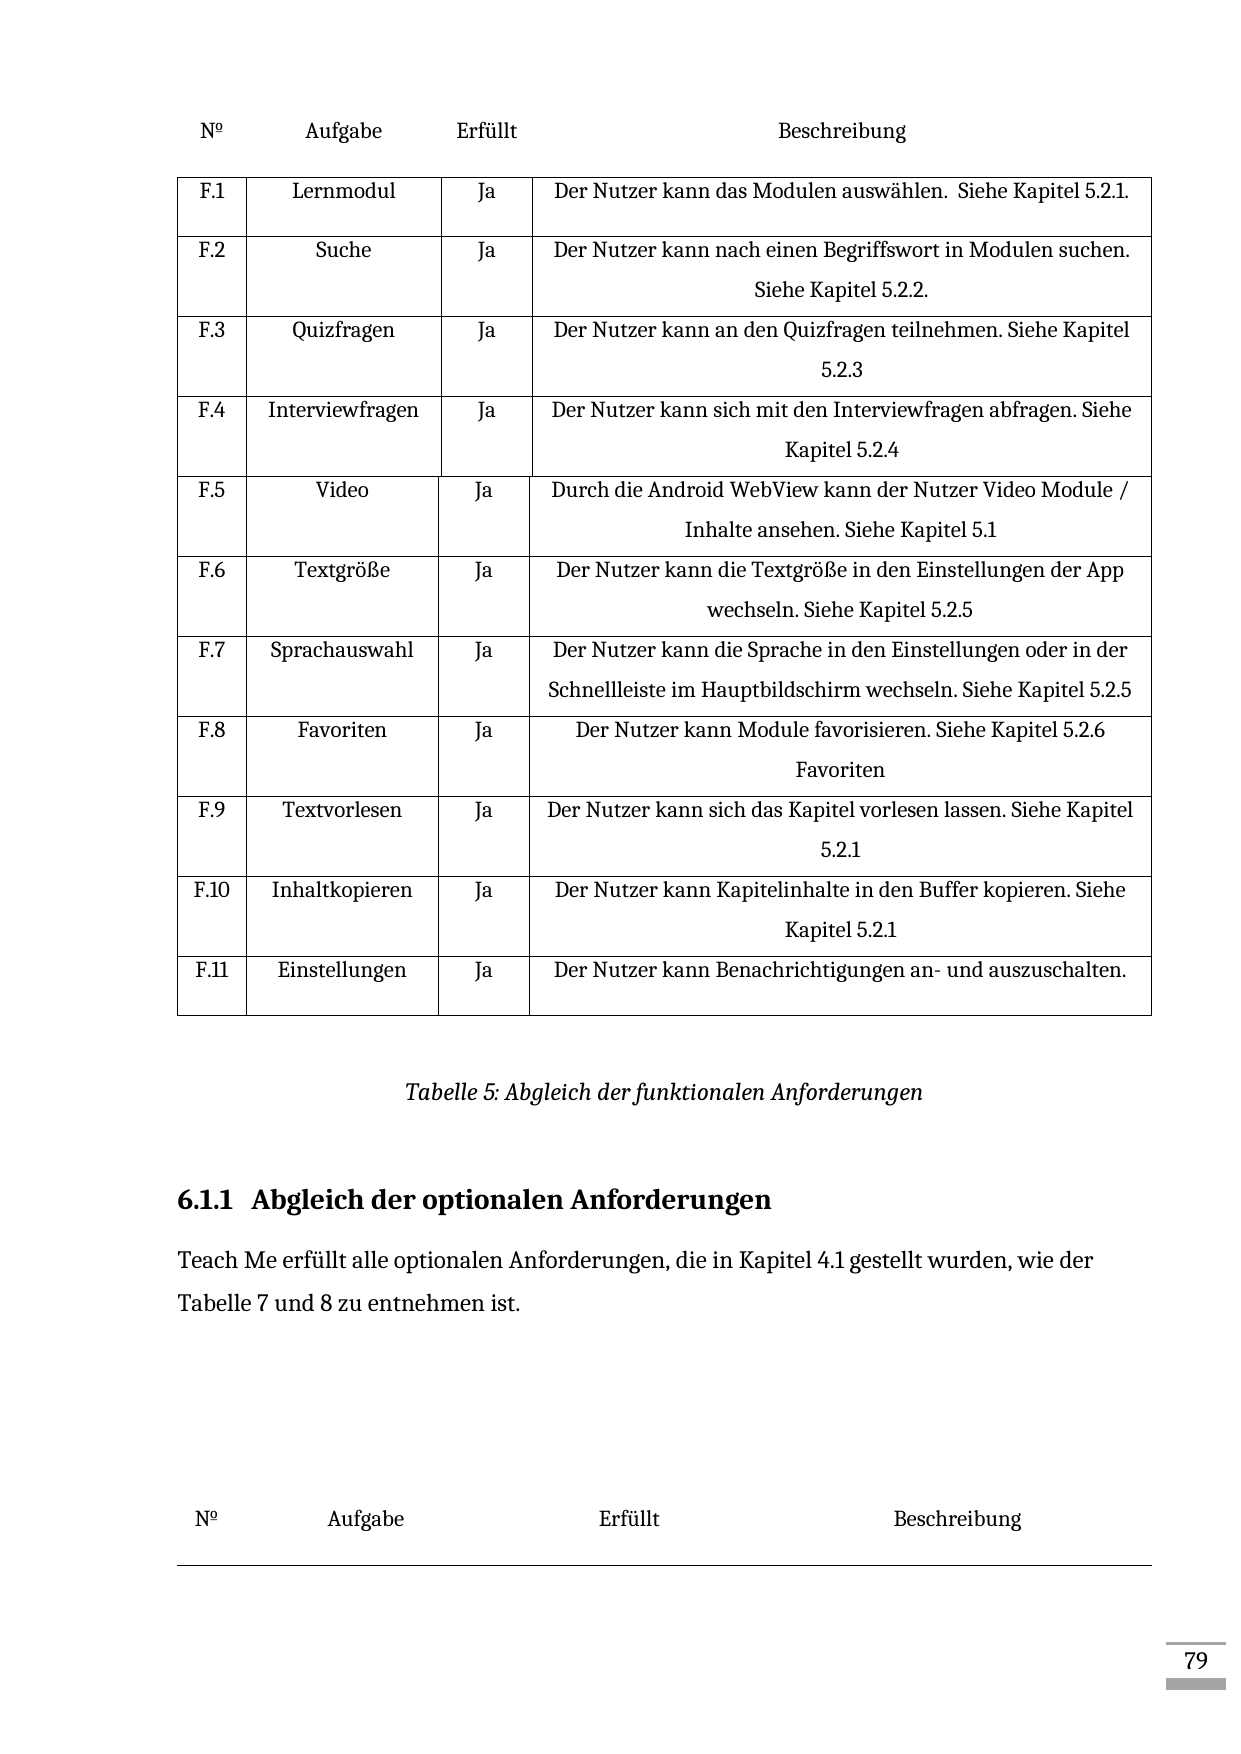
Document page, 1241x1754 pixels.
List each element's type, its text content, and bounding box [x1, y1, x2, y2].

table_cell F.8 [178, 717, 246, 796]
table_cell Durch die Android WebView kann der Nutzer Video Module / Inhalte ansehen. Siehe Kapitel 5.1 [530, 477, 1151, 556]
table_cell F.10 [178, 877, 246, 956]
table_cell Der Nutzer kann sich das Kapitel vorlesen lassen. Siehe Kapitel 5.2.1 [530, 797, 1151, 876]
table_cell Der Nutzer kann das Modulen auswählen. Siehe Kapitel 5.2.1. [533, 178, 1151, 236]
table_cell Der Nutzer kann die Sprache in den Einstellungen oder in der Schnellleiste im Hauptbildschirm wechseln. Siehe Kapitel 5.2.5 [530, 637, 1151, 716]
table_cell F.4 [178, 397, 246, 476]
table_cell F.6 [178, 557, 246, 636]
table_cell Ja [439, 957, 529, 1015]
table_cell Ja [442, 237, 532, 316]
table_cell Ja [442, 317, 532, 396]
table_header Beschreibung [763, 1506, 1152, 1565]
table_cell Video [247, 477, 438, 556]
table_cell Interviewfragen [247, 397, 441, 476]
table_cell Inhaltkopieren [247, 877, 438, 956]
table_header Beschreibung [532, 118, 1152, 177]
table_cell Ja [439, 557, 529, 636]
table_header № [177, 1506, 236, 1565]
table_header Aufgabe [236, 1506, 496, 1565]
table_cell Einstellungen [247, 957, 438, 1015]
table_cell Ja [442, 397, 532, 476]
text Tabelle 5: Abgleich der funktionalen Anforderungen [177, 1078, 1152, 1107]
table_cell Ja [439, 717, 529, 796]
table_cell Favoriten [247, 717, 438, 796]
table_header Erfüllt [441, 118, 532, 177]
table_cell F.5 [178, 477, 246, 556]
table_cell Ja [442, 178, 532, 236]
table_cell Der Nutzer kann sich mit den Interviewfragen abfragen. Siehe Kapitel 5.2.4 [533, 397, 1151, 476]
table_cell Der Nutzer kann Module favorisieren. Siehe Kapitel 5.2.6 Favoriten [530, 717, 1151, 796]
table_cell F.9 [178, 797, 246, 876]
table_cell Der Nutzer kann nach einen Begriffswort in Modulen suchen. Siehe Kapitel 5.2.2. [533, 237, 1151, 316]
table_cell Der Nutzer kann die Textgröße in den Einstellungen der App wechseln. Siehe Kapitel 5.2.5 [530, 557, 1151, 636]
table_cell Der Nutzer kann Kapitelinhalte in den Buffer kopieren. Siehe Kapitel 5.2.1 [530, 877, 1151, 956]
table_header Erfüllt [496, 1506, 763, 1565]
table_cell Der Nutzer kann Benachrichtigungen an- und auszuschalten. [530, 957, 1151, 1015]
table_cell F.1 [178, 178, 246, 236]
table_cell F.3 [178, 317, 246, 396]
text Teach Me erfüllt alle optionalen Anforderungen, die in Kapitel 4.1 gestellt wurden, wie der Tabelle 7 und 8 zu entnehmen ist. [177, 1246, 1152, 1318]
subtitle Abgleich der optionalen Anforderungen [177, 1183, 1152, 1217]
table_cell Ja [439, 797, 529, 876]
table_header № [177, 118, 246, 177]
table_cell Sprachauswahl [247, 637, 438, 716]
table_header Aufgabe [246, 118, 441, 177]
table_cell Ja [439, 477, 529, 556]
table_cell F.7 [178, 637, 246, 716]
table_cell Textvorlesen [247, 797, 438, 876]
table_cell Suche [247, 237, 441, 316]
table_cell Textgröße [247, 557, 438, 636]
table_cell F.2 [178, 237, 246, 316]
table_cell Quizfragen [247, 317, 441, 396]
table_cell Ja [439, 637, 529, 716]
table_cell Der Nutzer kann an den Quizfragen teilnehmen. Siehe Kapitel 5.2.3 [533, 317, 1151, 396]
table_cell F.11 [178, 957, 246, 1015]
table_cell Ja [439, 877, 529, 956]
table_cell Lernmodul [247, 178, 441, 236]
